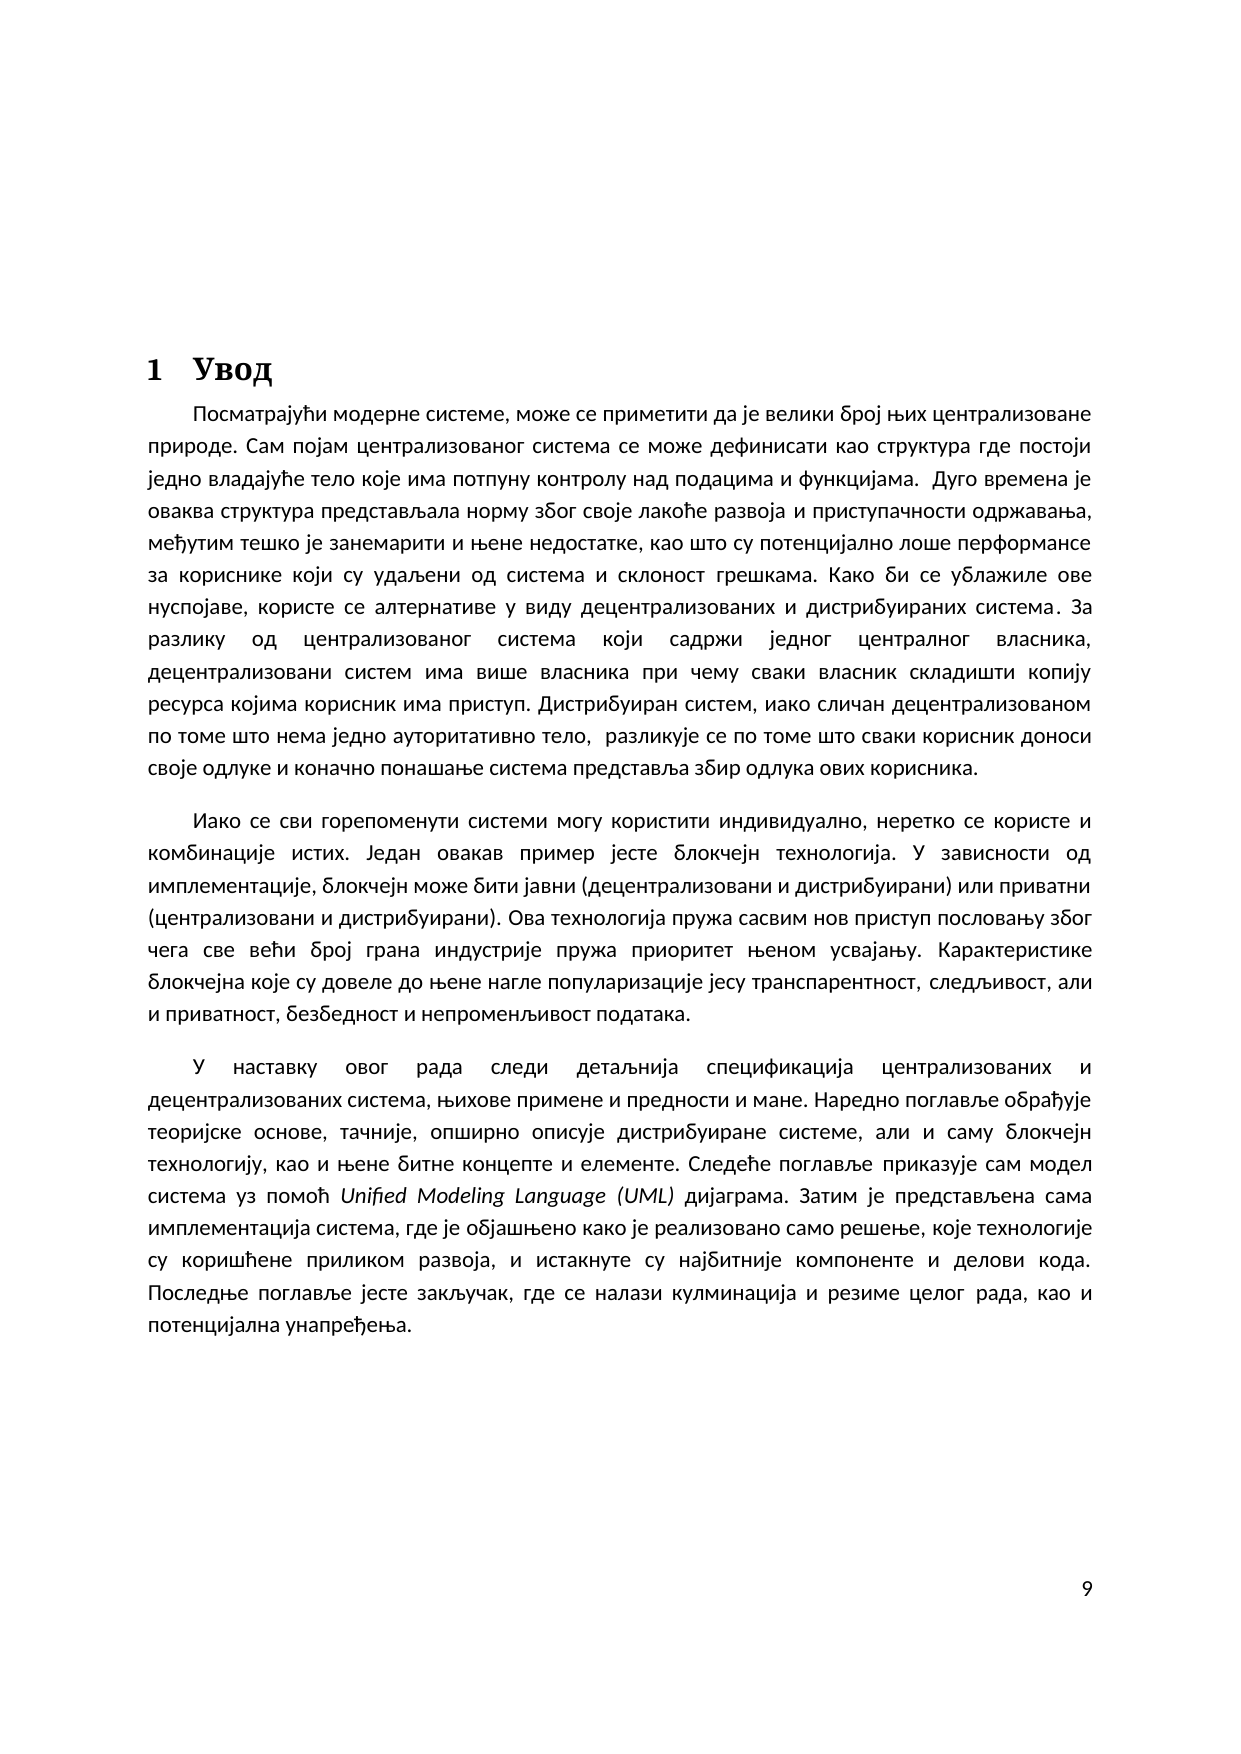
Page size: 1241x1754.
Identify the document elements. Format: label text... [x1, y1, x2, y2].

text Посматрајући модерне системе, може се приметити да је велики број њих централизоване природе. Сам појам централизованог система се може дефинисати као структура где постоји једно владајуће тело које има потпуну контролу над подацима и функцијама. Дуго времена је оваква структура представљала норму због своје лакоће развоја и приступачности одржавања, међутим тешко је занемарити и њене недостатке, као што су потенцијално лоше перформансе за кориснике који су удаљени од система и склоност грешкама. Како би се ублажиле ове нуспојаве, користе се алтернативе у виду децентрализованих и дистрибуираних система. За разлику од централизованог система који садржи једног централног власника, децентрализовани систем има више власника при чему сваки власник складишти копију ресурса којима корисник има приступ. Дистрибуиран систем, иако сличан децентрализованом по томе што нема једно ауторитативно тело, разликује се по томе што сваки корисник доноси своје одлуке и коначно понашање система представља збир одлука ових корисника. [148, 399, 1093, 781]
subtitle Увод [148, 352, 1093, 388]
text Иако се сви горепоменути системи могу користити индивидуално, неретко се користе и комбинације истих. Један овакав пример јесте блокчејн технологија. У зависности од имплементације, блокчејн може бити јавни (децентрализовани и дистрибуирани) или приватни (централизовани и дистрибуирани). Ова технологија пружа сасвим нов приступ пословању због чега све већи број грана индустрије пружа приоритет њеном усвајању. Карактеристике блокчејна које су довеле до њене нагле популаризације јесу транспарентност, следљивост, али и приватност, безбедност и непроменљивост података. [148, 806, 1093, 1027]
text У наставку овог рада следи детаљнија спецификација централизованих и децентрализованих система, њихове примене и предности и мане. Наредно поглавље обрађује теоријске основе, тачније, опширно описује дистрибуиране системе, али и саму блокчејн технологију, као и њене битне концепте и елементе. Следеће поглавље приказује сам модел система уз помоћ Unified Modeling Language (UML) дијаграма. Затим је представљена сама имплементација система, где je објашњено како је реализовано само решење, које технологије су коришћене приликом развоја, и истакнуте су најбитније компоненте и делови кода. Последње поглавље јесте закључак, где се налази кулминација и резиме целог рада, као и потенцијална унапређења. [148, 1052, 1093, 1338]
